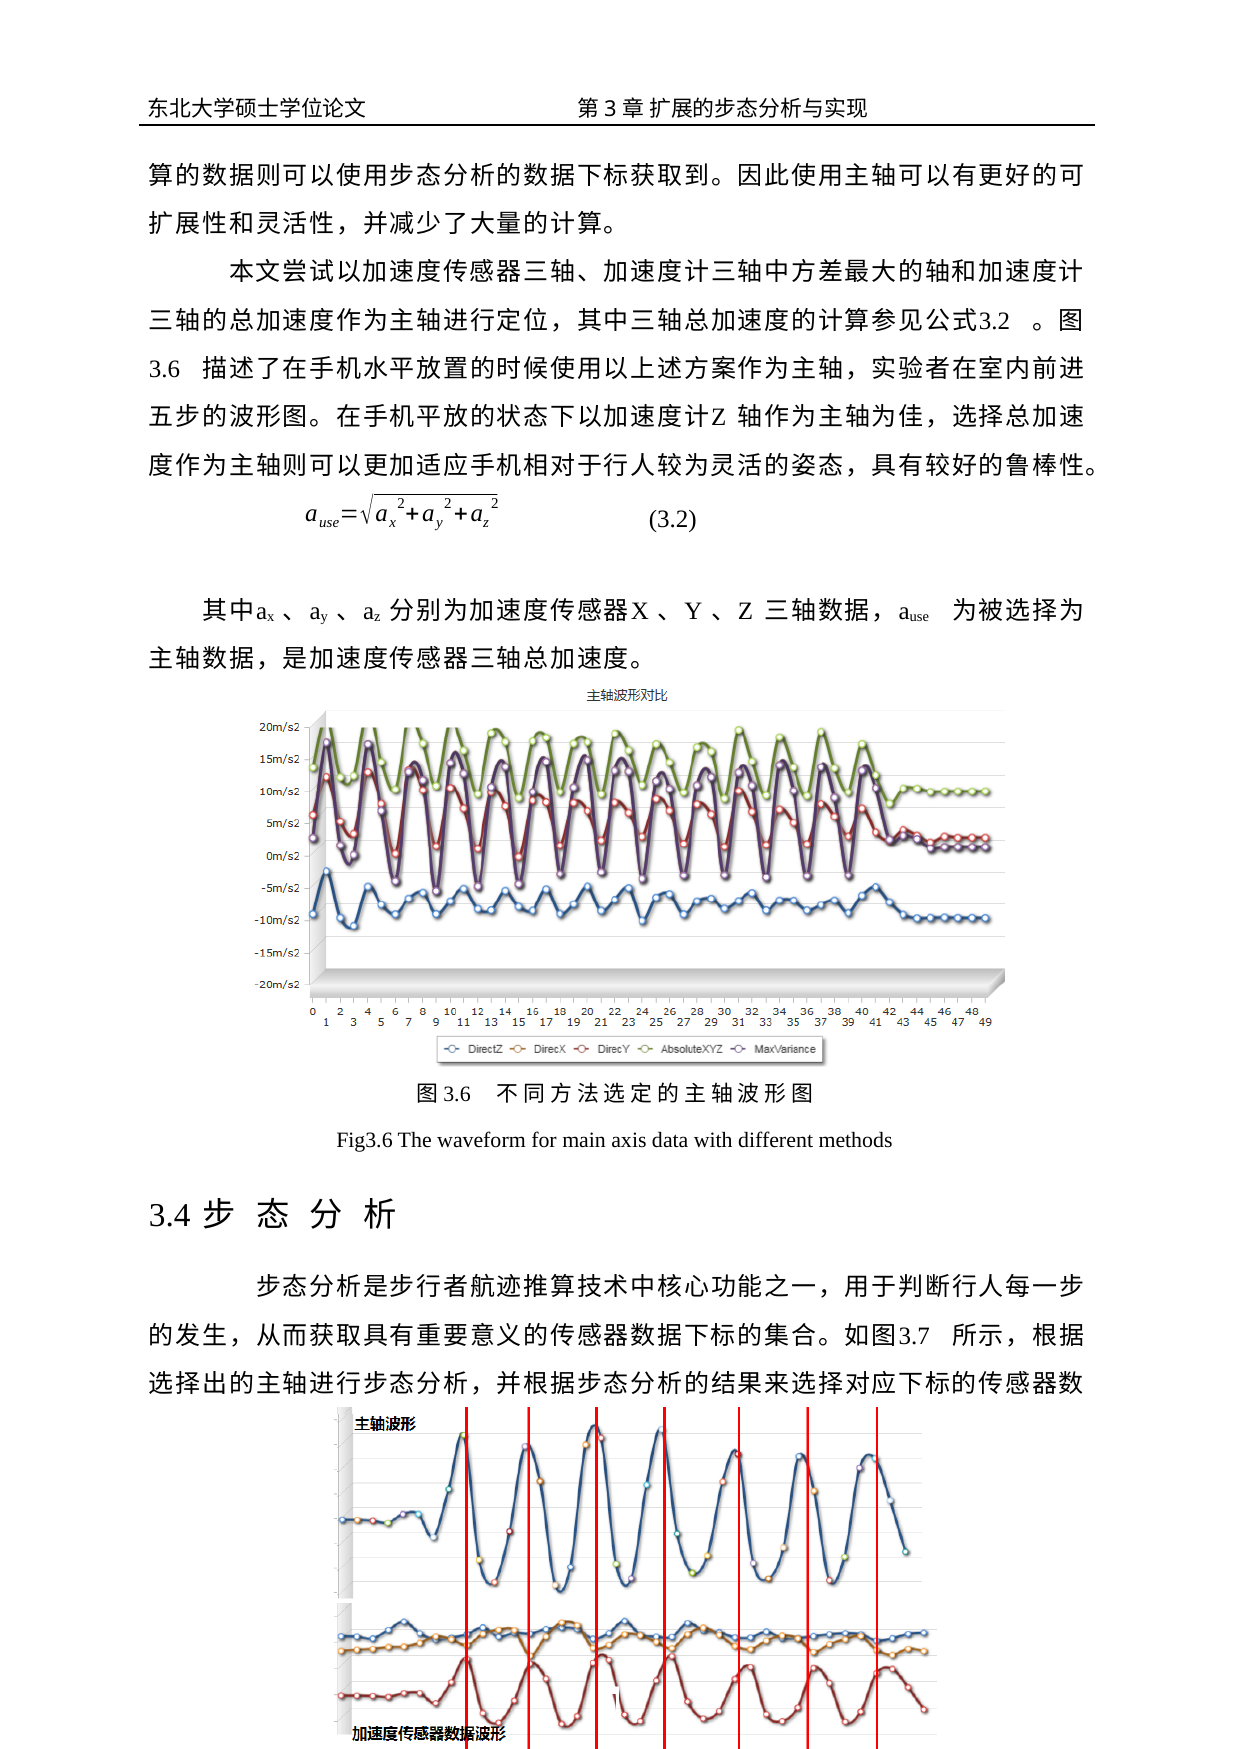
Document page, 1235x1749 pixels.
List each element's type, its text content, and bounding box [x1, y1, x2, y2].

text (3.2) [149, 487, 1086, 536]
text 本文尝试以加速度传感器三轴、加速度计三轴中方差最大的轴和加速度计三轴的总加速度作为主轴进行定位，其中三轴总加速度的计算参见公式3.2。图3.6描述了在手机水平放置的时候使用以上述方案作为主轴，实验者在室内前进五步的波形图。在手机平放的状态下以加速度计Z轴作为主轴为佳，选择总加速度作为主轴则可以更加适应手机相对于行人较为灵活的姿态，具有较好的鲁棒性。 [149, 246, 1086, 487]
subtitle 步态分析 [149, 1188, 1086, 1237]
picture [333, 1407, 937, 1749]
text 其中ax、ay、az分别为加速度传感器X、Y、Z三轴数据，ause为被选择为主轴数据，是加速度传感器三轴总加速度。 [149, 584, 1086, 681]
picture [246, 682, 1006, 1067]
text Fig3.6 The waveform for main axis data with different methods [149, 1116, 1086, 1164]
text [149, 149, 1086, 246]
